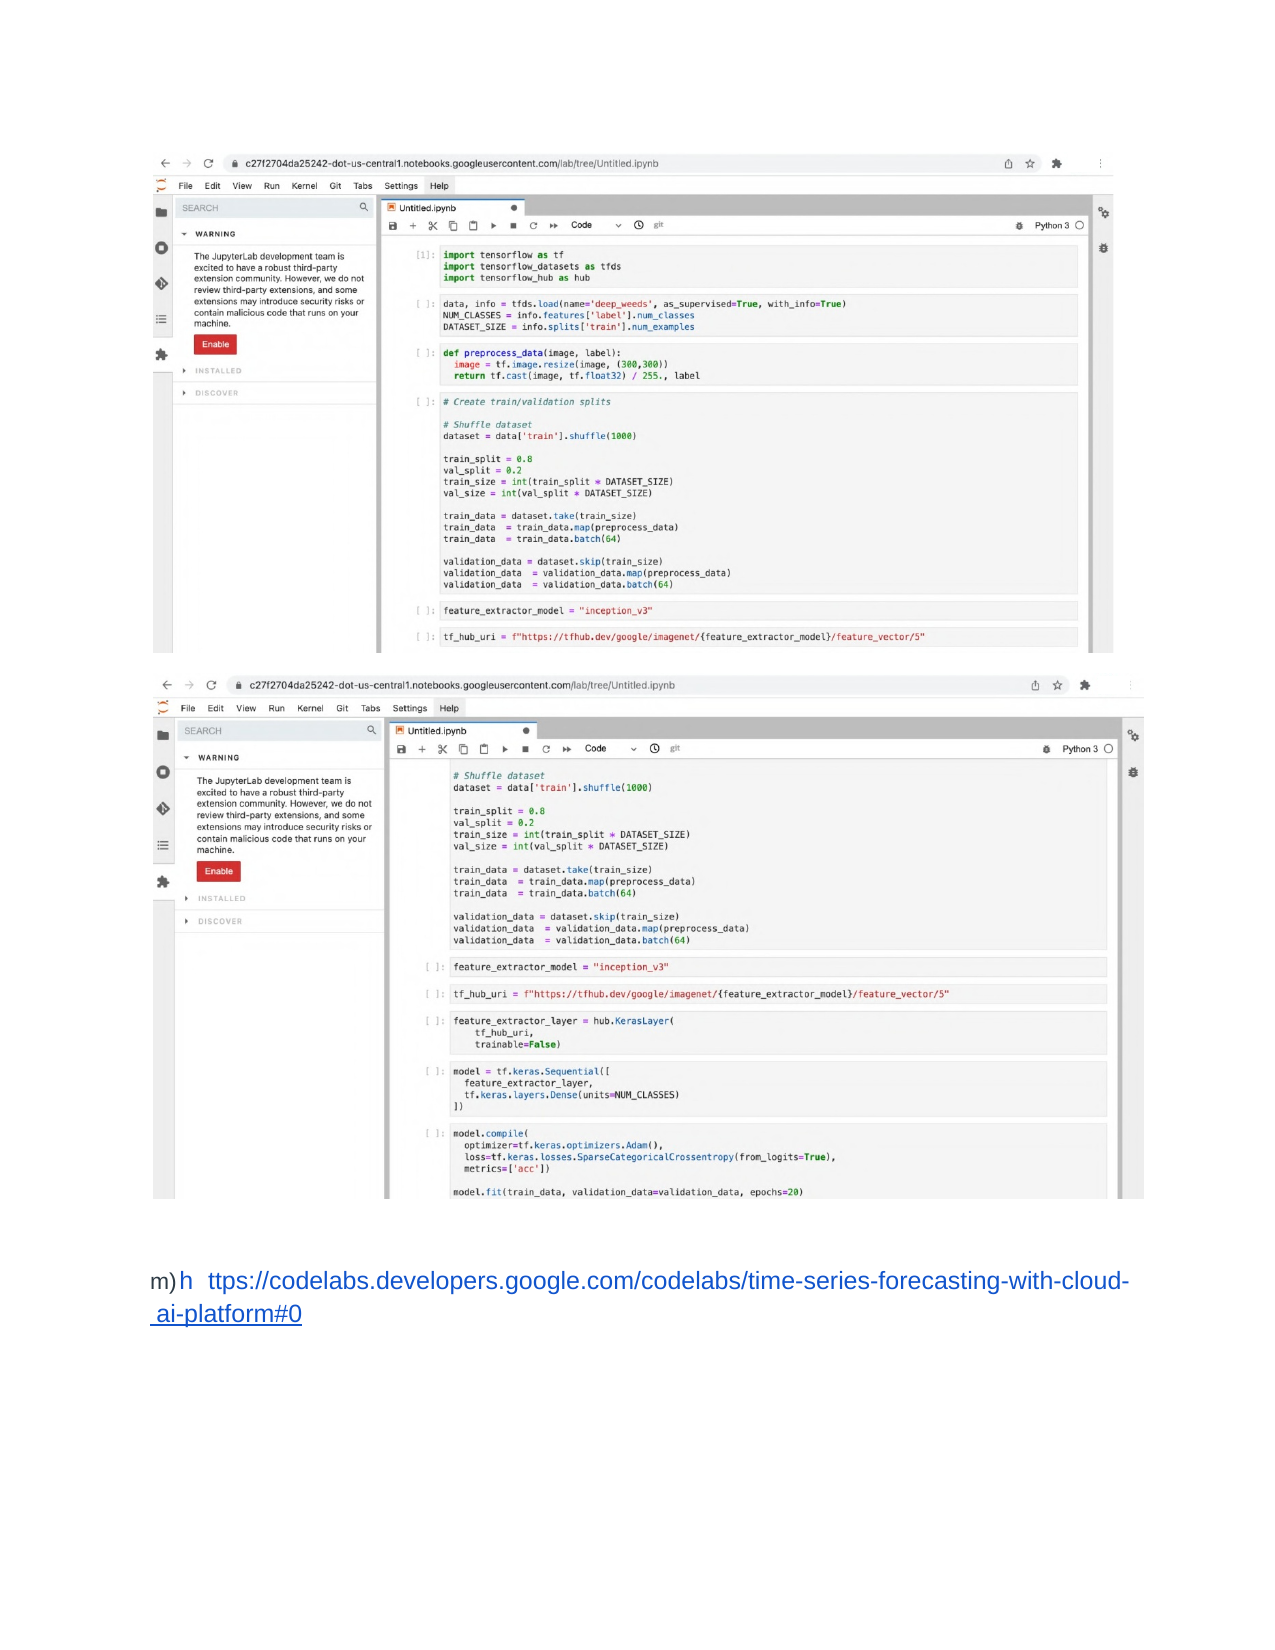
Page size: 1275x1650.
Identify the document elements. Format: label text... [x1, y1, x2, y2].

picture [153, 673, 1144, 1199]
text ai-platform#0 [150, 1299, 1139, 1328]
picture [153, 152, 1114, 653]
list h ttps://codelabs.developers.google.com/codelabs/time-series-forecasting-with-cloud- [150, 1266, 1139, 1295]
